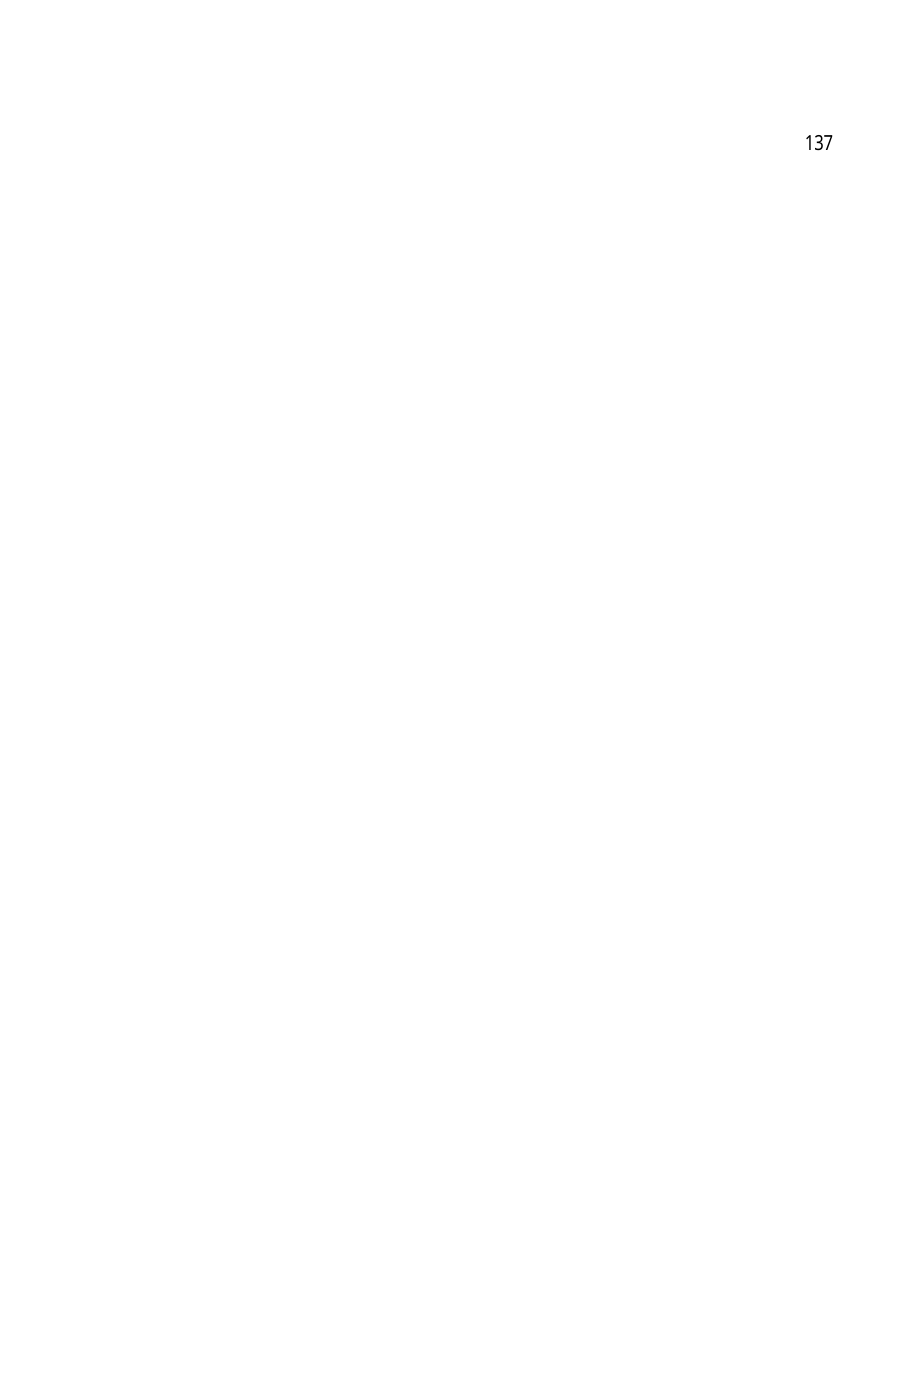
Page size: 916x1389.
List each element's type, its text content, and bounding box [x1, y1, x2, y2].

text 137 [140, 128, 833, 157]
